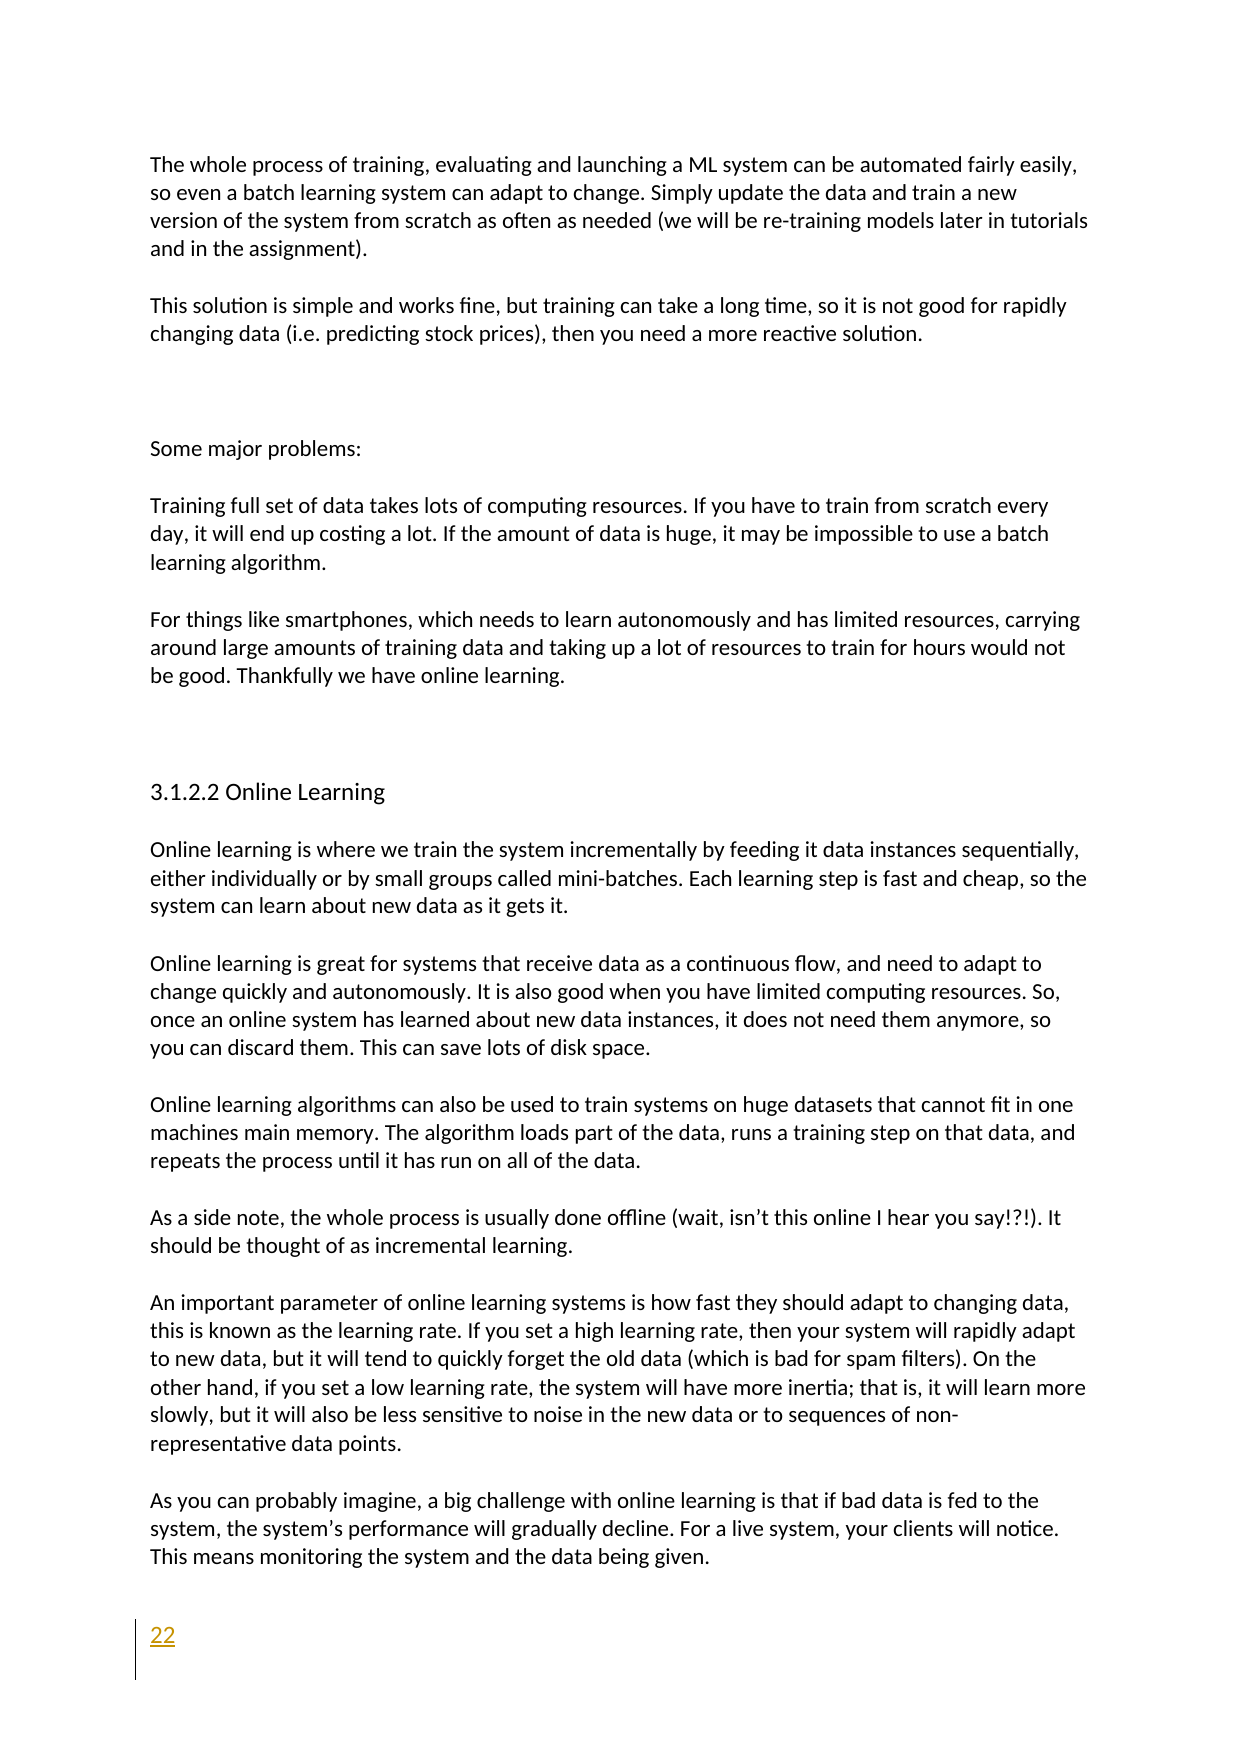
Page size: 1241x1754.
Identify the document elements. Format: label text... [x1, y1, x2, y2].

text As you can probably imagine, a big challenge with online learning is that if bad data is fed to the system, the system’s performance will gradually decline. For a live system, your clients will notice. This means monitoring the system and the data being given. [150, 1486, 1090, 1570]
text As a side note, the whole process is usually done offline (wait, isn’t this online I hear you say!?!). It should be thought of as incremental learning. [150, 1203, 1090, 1259]
text This solution is simple and works fine, but training can take a long time, so it is not good for rapidly changing data (i.e. predicting stock prices), then you need a more reactive solution. [150, 291, 1090, 347]
text 3.1.2.2 Online Learning [150, 776, 1090, 806]
text Online learning is where we train the system incrementally by feeding it data instances sequentially, either individually or by small groups called mini-batches. Each learning step is fast and cheap, so the system can learn about new data as it gets it. [150, 836, 1090, 920]
text Online learning is great for systems that receive data as a continuous flow, and need to adapt to change quickly and autonomously. It is also good when you have limited computing resources. So, once an online system has learned about new data instances, it does not need them anymore, so you can discard them. This can save lots of disk space. [150, 949, 1090, 1061]
text An important parameter of online learning systems is how fast they should adapt to changing data, this is known as the learning rate. If you set a high learning rate, then your system will rapidly adapt to new data, but it will tend to quickly forget the old data (which is bad for spam filters). On the other hand, if you set a low learning rate, the system will have more inertia; that is, it will learn more slowly, but it will also be less sensitive to noise in the new data or to sequences of non- representative data points. [150, 1288, 1090, 1457]
text Online learning algorithms can also be used to train systems on huge datasets that cannot fit in one machines main memory. The algorithm loads part of the data, runs a training step on that data, and repeats the process until it has run on all of the data. [150, 1090, 1090, 1174]
text Training full set of data takes lots of computing resources. If you have to train from scratch every day, it will end up costing a lot. If the amount of data is huge, it may be impossible to use a batch learning algorithm. [150, 492, 1090, 576]
text Some major problems: [150, 434, 1090, 462]
text The whole process of training, evaluating and launching a ML system can be automated fairly easily, so even a batch learning system can adapt to change. Simply update the data and train a new version of the system from scratch as often as needed (we will be re-training models later in tutorials and in the assignment). [150, 150, 1090, 262]
text For things like smartphones, which needs to learn autonomously and has limited resources, carrying around large amounts of training data and taking up a lot of resources to train for hours would not be good. Thankfully we have online learning. [150, 605, 1090, 689]
